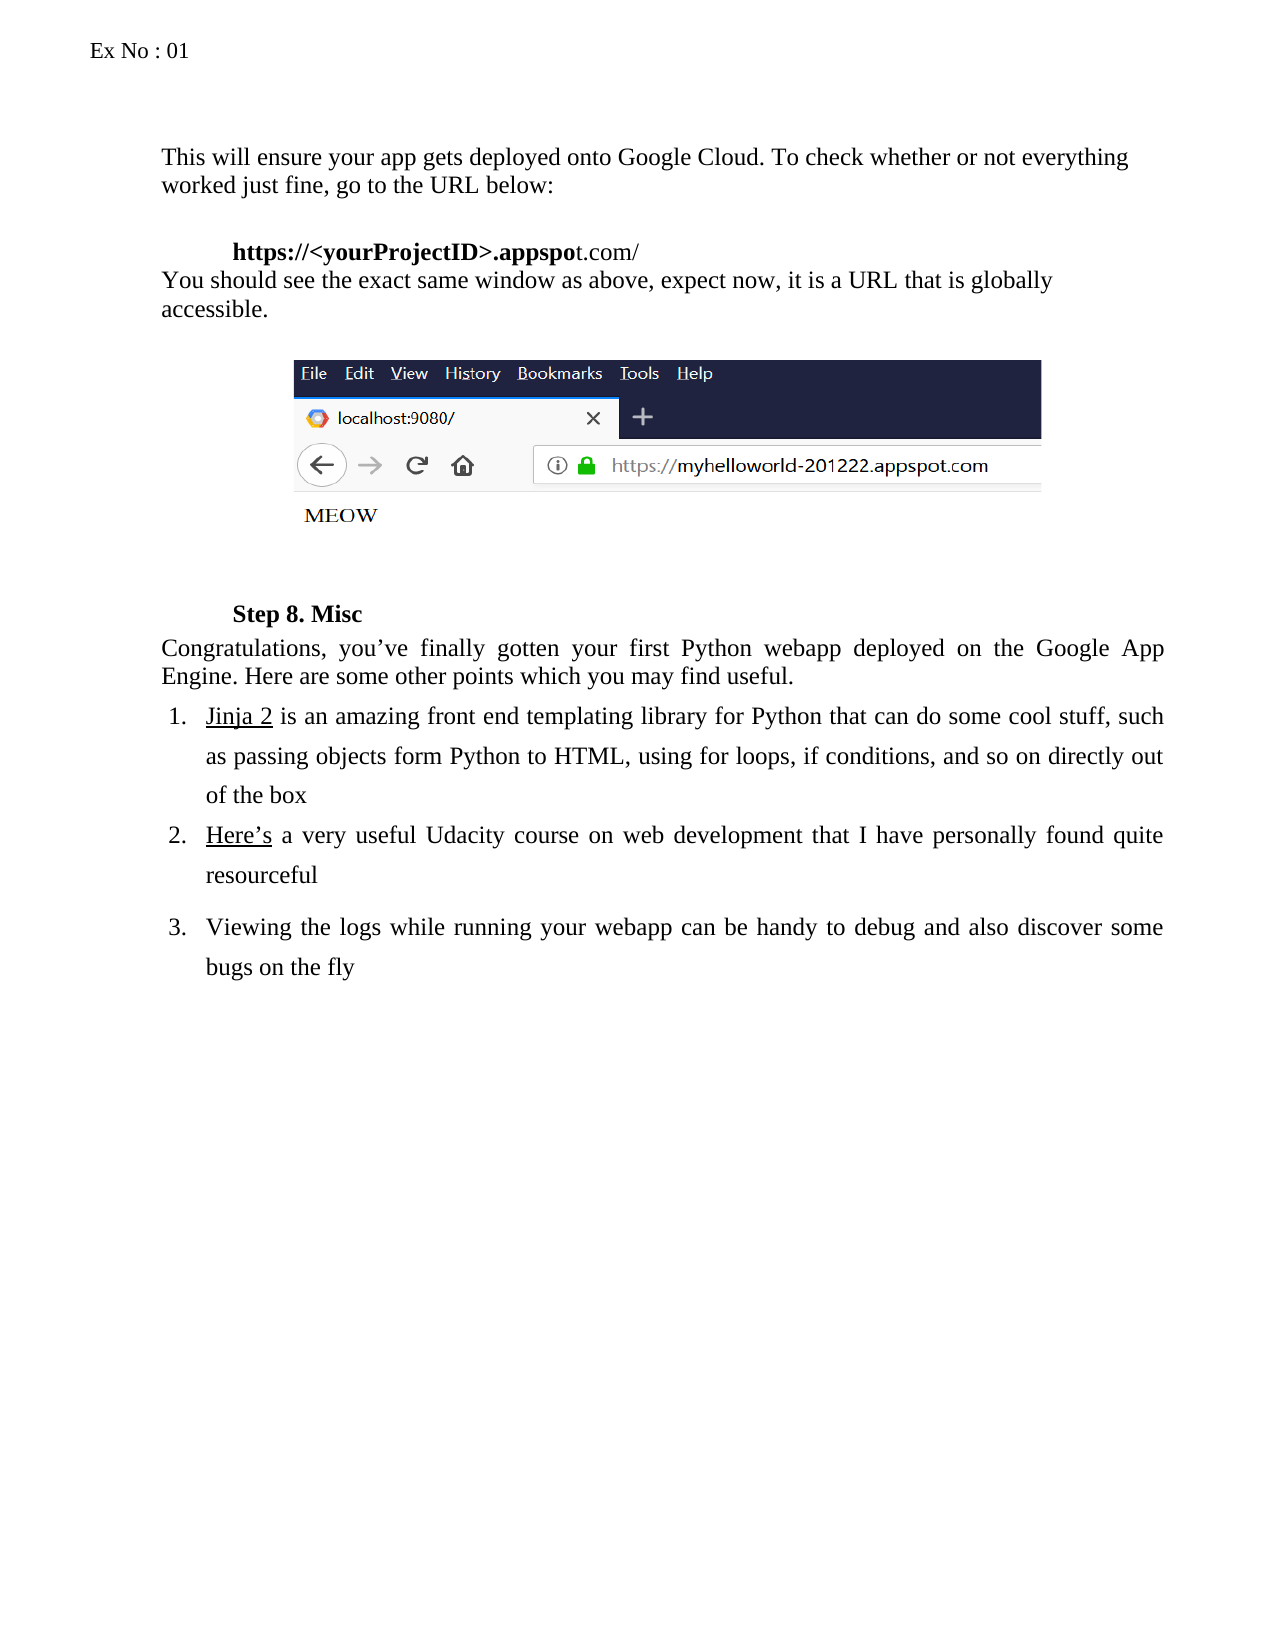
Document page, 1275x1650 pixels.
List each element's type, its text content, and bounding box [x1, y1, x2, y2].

subtitle Step 8. Misc [161, 599, 1275, 628]
list Jinja 2 is an amazing front end templating library for Python that can do some cool stuff, such as passing objects form Python to HTML, using for loops, if conditions, and so on directly out of the box [168, 701, 1165, 809]
text Congratulations, you’ve finally gotten your first Python webapp deployed on the Google App Engine. Here are some other points which you may find useful. [161, 633, 1165, 690]
subtitle https://<yourProjectID>.appspot.com/ [161, 237, 1275, 265]
picture [293, 360, 1042, 522]
text This will ensure your app gets deployed onto Google Cloud. To check whether or not everything worked just fine, go to the URL below: [161, 142, 1166, 199]
list Viewing the logs while running your webapp can be handy to debug and also discover some bugs on the fly [168, 912, 1165, 981]
list Here’s a very useful Udacity course on web development that I have personally found quite resourceful [168, 820, 1165, 889]
text You should see the exact same window as above, expect now, it is a URL that is globally accessible. [161, 265, 1088, 323]
